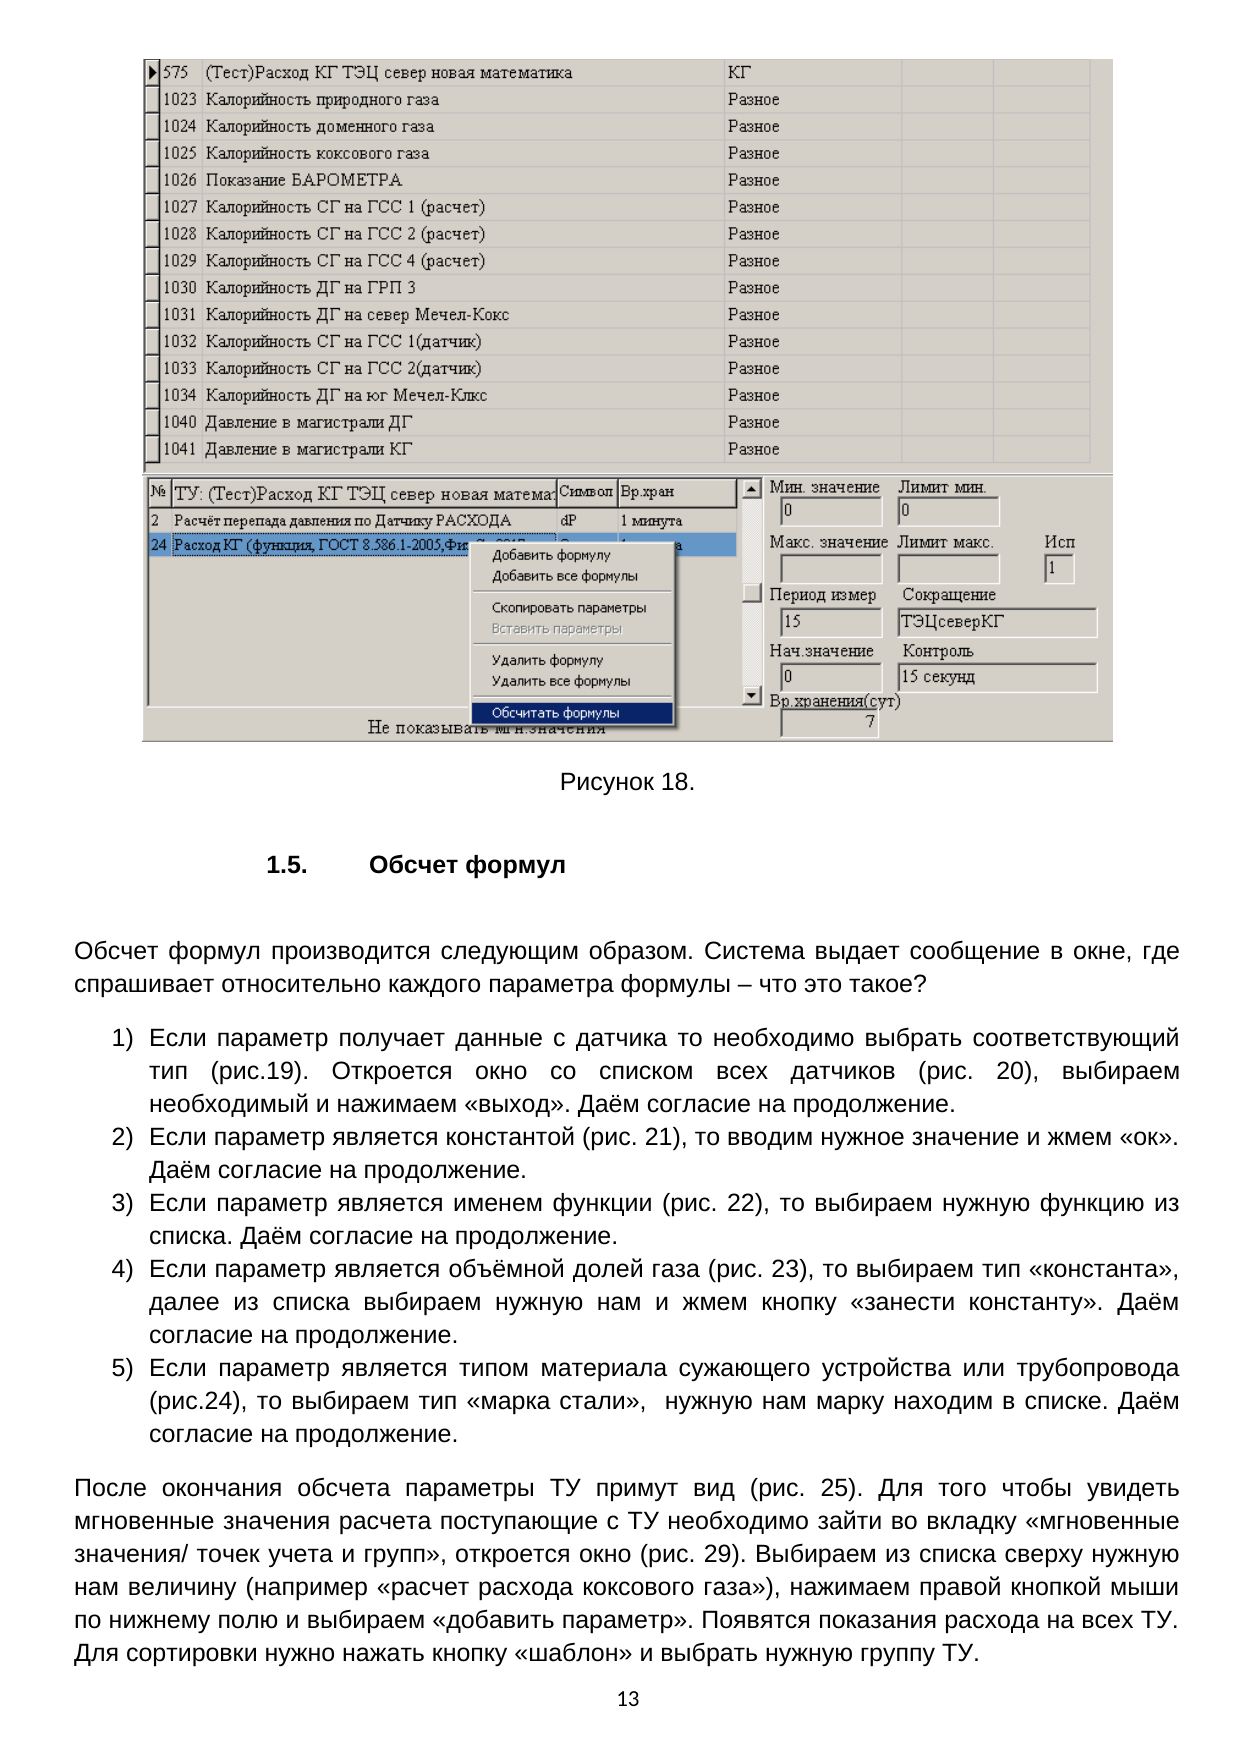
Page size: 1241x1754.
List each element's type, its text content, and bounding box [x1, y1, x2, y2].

list Если параметр является объёмной долей газа (рис. 23), то выбираем тип «константа», далее из списка выбираем нужную нам и жмем кнопку «занести константу». Даём согласие на продолжение. [111, 1254, 1181, 1349]
list Если параметр является константой (рис. 21), то вводим нужное значение и жмем «ок». Даём согласие на продолжение. [111, 1122, 1181, 1184]
picture [142, 59, 1113, 742]
text Рисунок 18. [74, 767, 1181, 796]
subtitle Обсчет формул [177, 850, 1181, 879]
list Если параметр получает данные с датчика то необходимо выбрать соответствующий тип (рис.19). Откроется окно со списком всех датчиков (рис. 20), выбираем необходимый и нажимаем «выход». Даём согласие на продолжение. [111, 1023, 1181, 1118]
text После окончания обсчета параметры ТУ примут вид (рис. 25). Для того чтобы увидеть мгновенные значения расчета поступающие с ТУ необходимо зайти во вкладку «мгновенные значения/ точек учета и групп», откроется окно (рис. 29). Выбираем из списка сверху нужную нам величину (например «расчет расхода коксового газа»), нажимаем правой кнопкой мыши по нижнему полю и выбираем «добавить параметр». Появятся показания расхода на всех ТУ. Для сортировки нужно нажать кнопку «шаблон» и выбрать нужную группу ТУ. [74, 1473, 1181, 1667]
text Обсчет формул производится следующим образом. Система выдает сообщение в окне, где спрашивает относительно каждого параметра формулы – что это такое? [74, 936, 1181, 998]
list Если параметр является именем функции (рис. 22), то выбираем нужную функцию из списка. Даём согласие на продолжение. [111, 1188, 1181, 1250]
list Если параметр является типом материала сужающего устройства или трубопровода (рис.24), то выбираем тип «марка стали», нужную нам марку находим в списке. Даём согласие на продолжение. [111, 1353, 1181, 1448]
